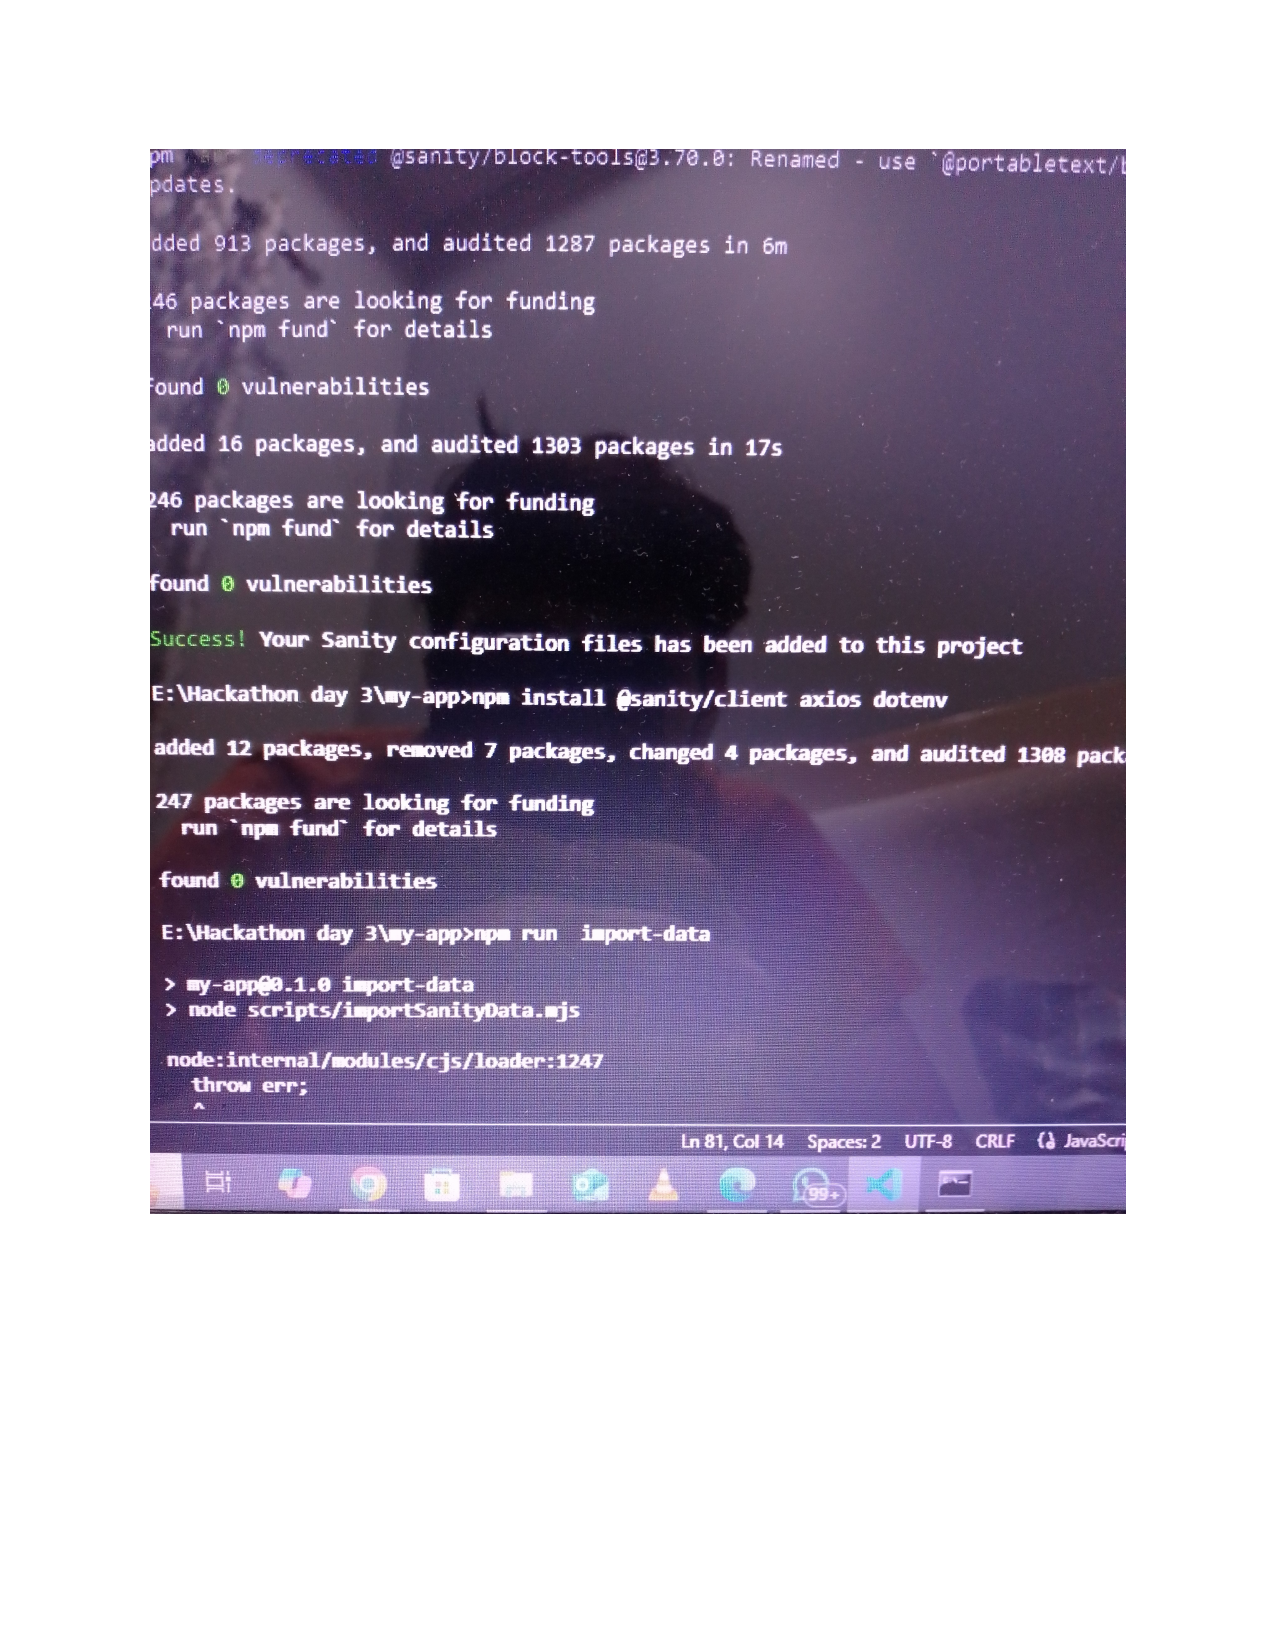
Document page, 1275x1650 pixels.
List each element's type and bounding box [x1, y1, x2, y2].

picture [150, 149, 1126, 1214]
